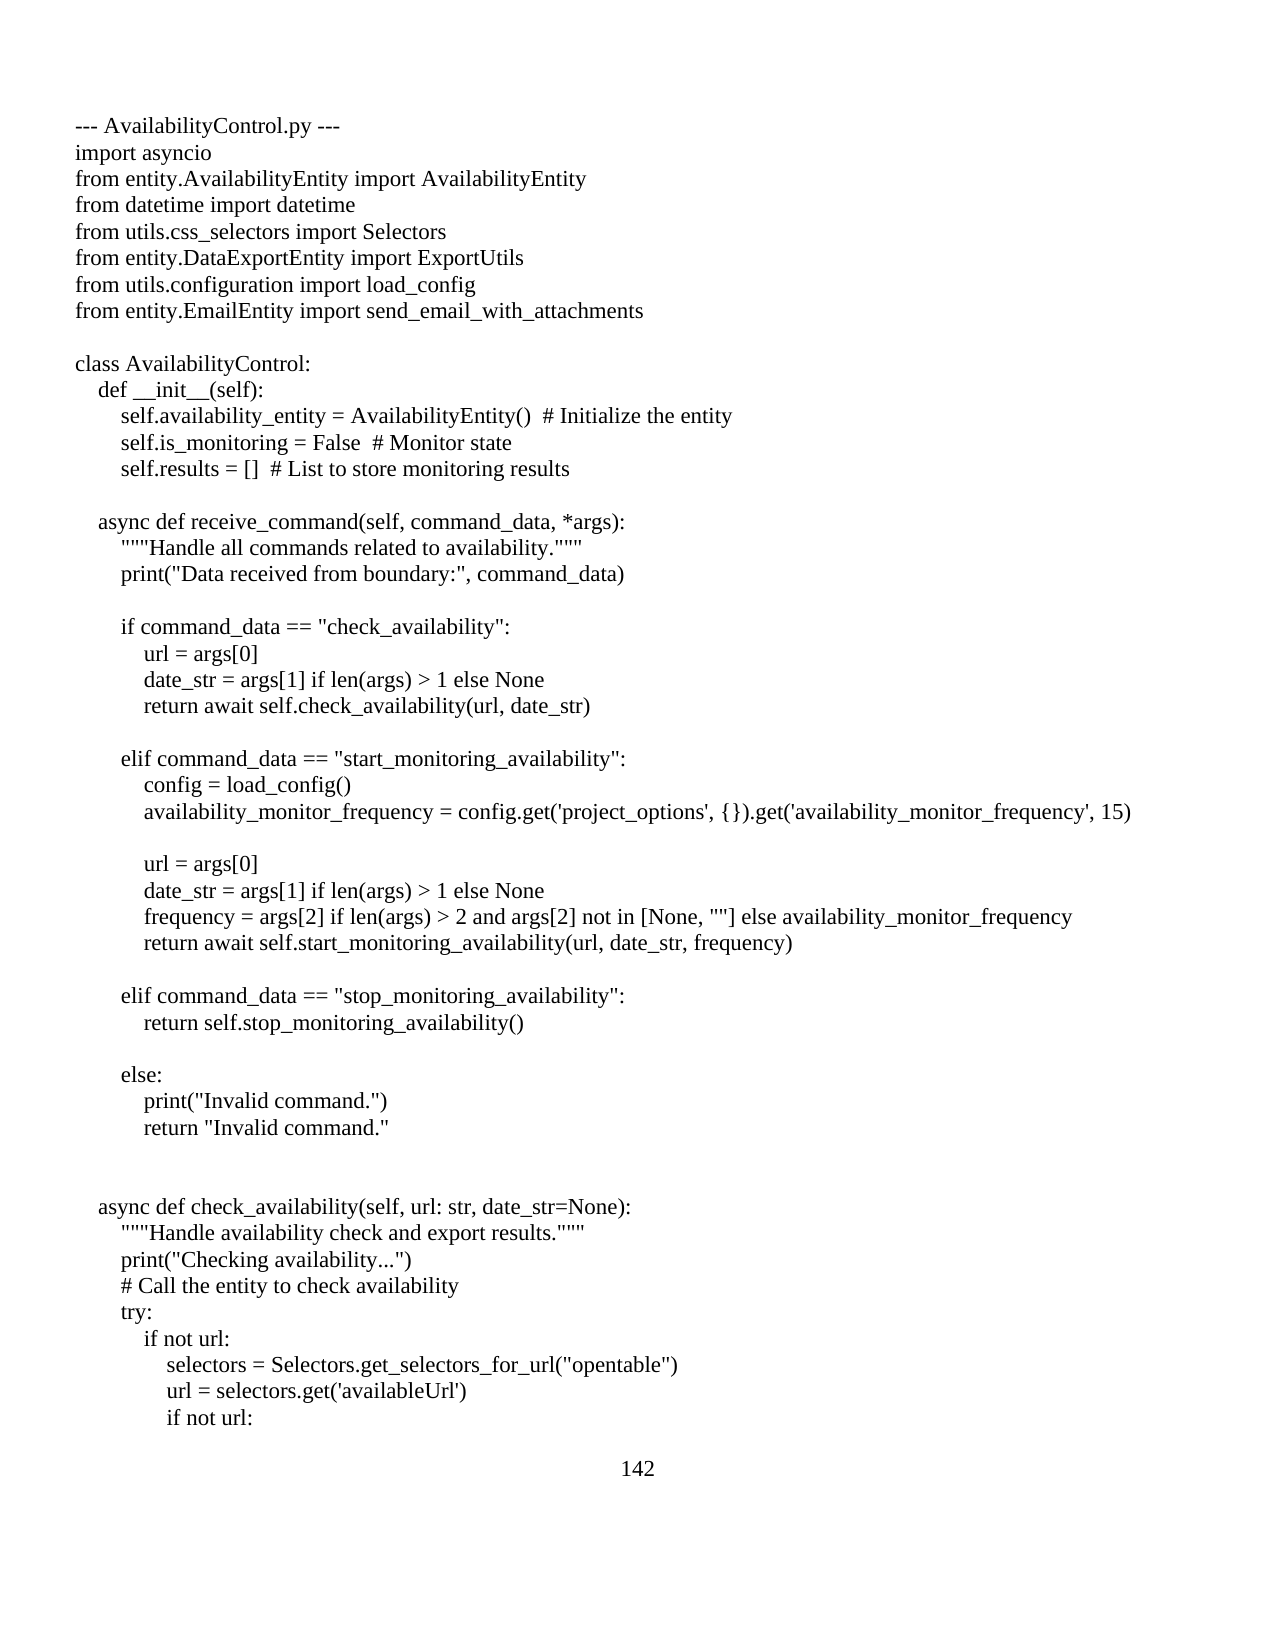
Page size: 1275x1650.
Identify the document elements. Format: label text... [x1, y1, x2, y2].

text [75, 139, 1200, 1430]
text --- AvailabilityControl.py --- [75, 112, 1200, 139]
